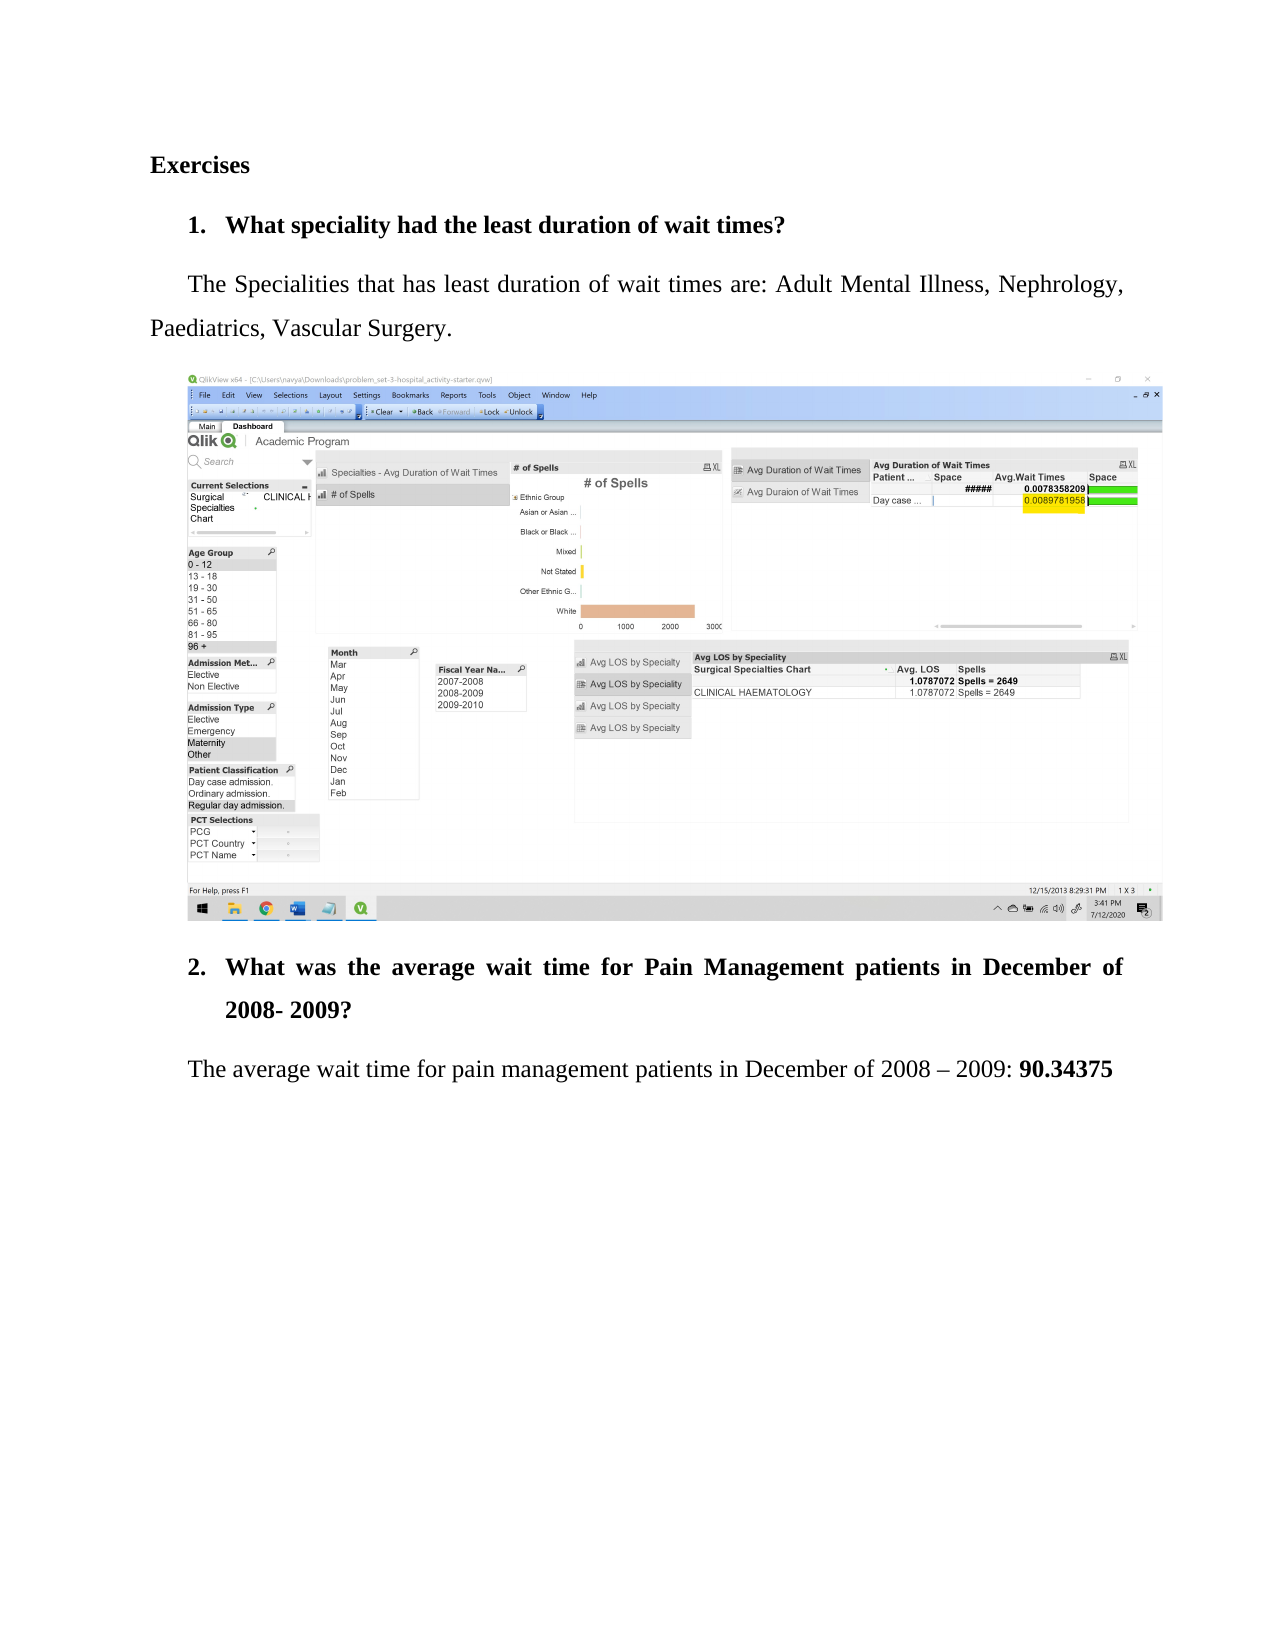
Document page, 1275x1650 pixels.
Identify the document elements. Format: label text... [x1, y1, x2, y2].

list What was the average wait time for Pain Management patients in December of 2008- 2009? [187, 952, 1125, 1023]
text The average wait time for pain management patients in December of 2008 – 2009: 90.34375 [187, 1054, 1125, 1083]
picture [187, 372, 1163, 921]
text The Specialities that has least duration of wait times are: Adult Mental Illness, Nephrology, Paediatrics, Vascular Surgery. [150, 269, 1125, 341]
text Exercises [150, 150, 1125, 179]
list What speciality had the least duration of wait times? [187, 210, 1125, 238]
